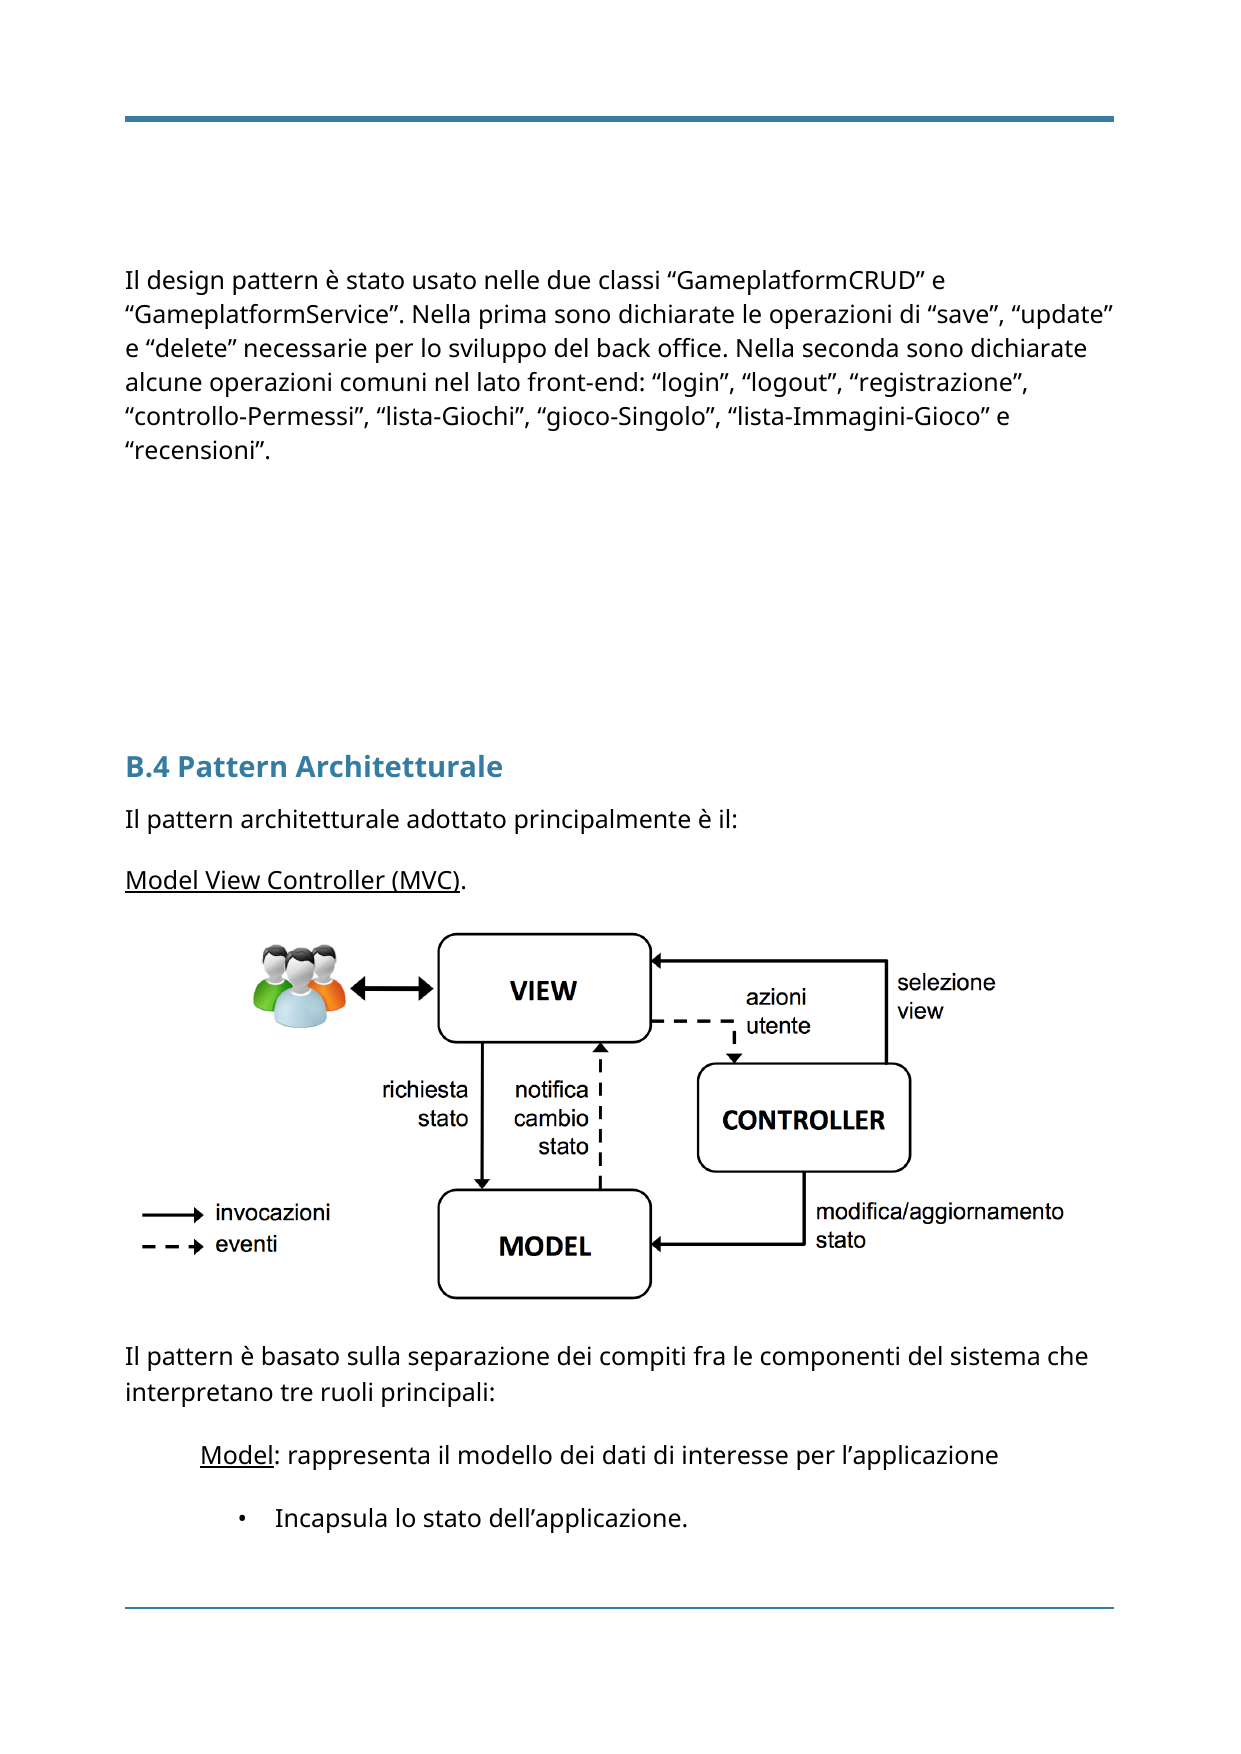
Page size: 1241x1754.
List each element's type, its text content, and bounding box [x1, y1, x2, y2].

text Model View Controller (MVC). [125, 861, 1115, 897]
list Incapsula lo stato dell’applicazione. [237, 1501, 1115, 1535]
picture [125, 921, 1116, 1313]
text Model: rappresenta il modello dei dati di interesse per l’applicazione [200, 1437, 1115, 1471]
text Il design pattern è stato usato nelle due classi “GameplatformCRUD” e “GameplatformService”. Nella prima sono dichiarate le operazioni di “save”, “update” e “delete” necessarie per lo sviluppo del back office. Nella seconda sono dichiarate alcune operazioni comuni nel lato front-end: “login”, “logout”, “registrazione”, “controllo-Permessi”, “lista-Giochi”, “gioco-Singolo”, “lista-Immagini-Gioco” e “recensioni”. [125, 262, 1115, 467]
text Il pattern è basato sulla separazione dei compiti fra le componenti del sistema che interpretano tre ruoli principali: [125, 1337, 1115, 1408]
subtitle B.4 Pattern Architetturale [125, 746, 1115, 786]
text Il pattern architetturale adottato principalmente è il: [125, 801, 1115, 836]
